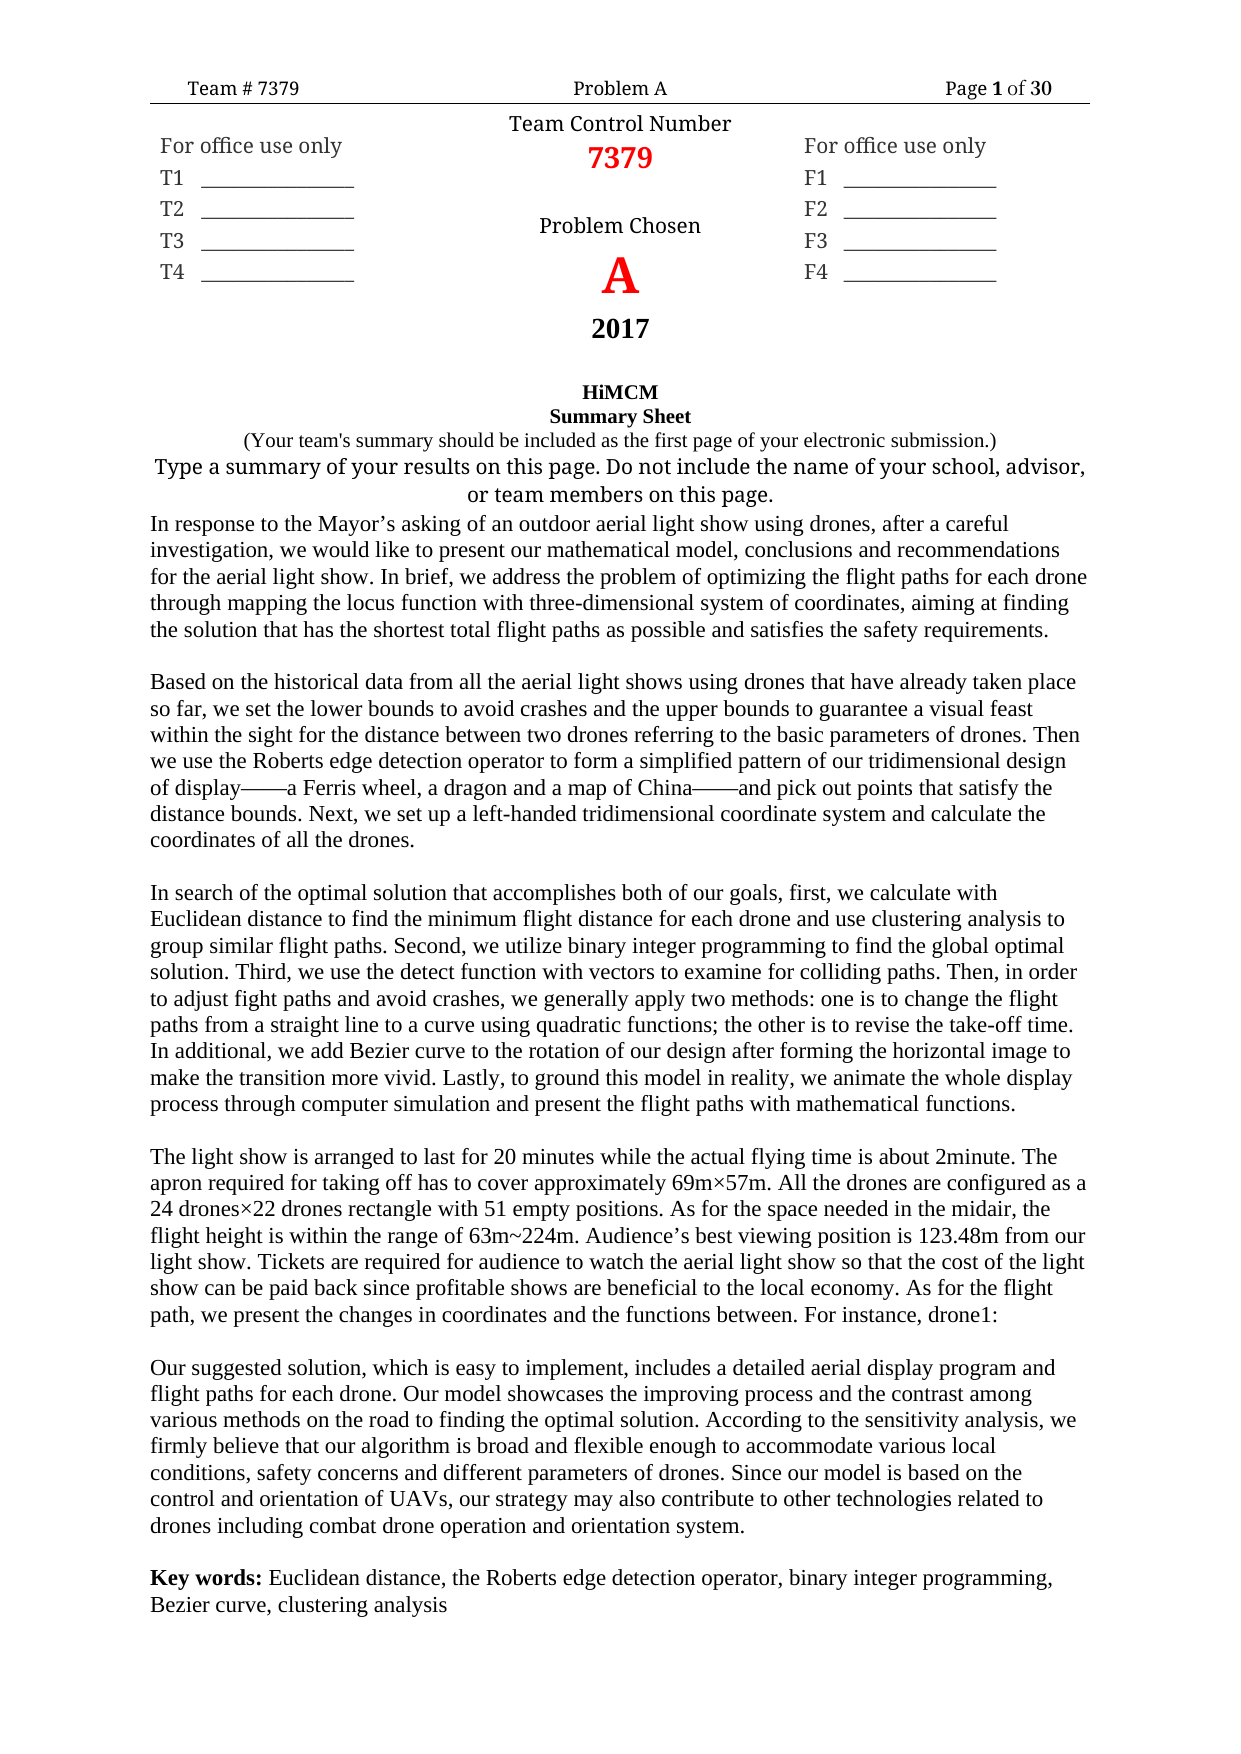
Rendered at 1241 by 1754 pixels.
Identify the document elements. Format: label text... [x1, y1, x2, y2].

text Key words: Euclidean distance, the Roberts edge detection operator, binary integer programming, Bezier curve, clustering analysis [150, 1564, 1090, 1617]
text Based on the historical data from all the aerial light shows using drones that have already taken place so far, we set the lower bounds to avoid crashes and the upper bounds to guarantee a visual feast within the sight for the distance between two drones referring to the basic parameters of drones. Then we use the Roberts edge detection operator to form a simplified pattern of our tridimensional design of display——a Ferris wheel, a dragon and a map of China——and pick out points that satisfy the distance bounds. Next, we set up a left-handed tridimensional coordinate system and calculate the coordinates of all the drones. [150, 668, 1090, 853]
text The light show is arranged to last for 20 minutes while the actual flying time is about 2minute. The apron required for taking off has to cover approximately 69m×57m. All the drones are configured as a [150, 1143, 1090, 1195]
text 24 drones×22 drones rectangle with 51 empty positions. As for the space needed in the midair, the flight height is within the range of 63m~224m. Audience’s best viewing position is 123.48m from our light show. Tickets are required for audience to watch the aerial light show so that the cost of the light show can be paid back since profitable shows are beneficial to the local economy. As for the flight path, we present the changes in coordinates and the functions between. For instance, drone1: [150, 1195, 1090, 1327]
table_header 2017 HiMCM Summary Sheet (Your team's summary should be included as the first page of your electronic submission.) Type a summary of your results on this page. Do not include the name of your school, advisor, or team members on this page. [150, 104, 1090, 510]
text In response to the Mayor’s asking of an outdoor aerial light show using drones, after a careful investigation, we would like to present our mathematical model, conclusions and recommendations for the aerial light show. In brief, we address the problem of optimizing the flight paths for each drone through mapping the locus function with three-dimensional system of coordinates, aiming at finding the solution that has the shortest total flight paths as possible and satisfies the safety requirements. [150, 510, 1090, 642]
text In additional, we add Bezier curve to the rotation of our design after forming the horizontal image to make the transition more vivid. Lastly, to ground this model in reality, we animate the whole display process through computer simulation and present the flight paths with mathematical functions. [150, 1037, 1090, 1116]
text In search of the optimal solution that accomplishes both of our goals, first, we calculate with Euclidean distance to find the minimum flight distance for each drone and use clustering analysis to group similar flight paths. Second, we utilize binary integer programming to find the global optimal solution. Third, we use the detect function with vectors to examine for colliding paths. Then, in order to adjust fight paths and avoid crashes, we generally apply two methods: one is to change the flight paths from a straight line to a curve using quadratic functions; the other is to revise the take-off time. [150, 879, 1090, 1037]
text Our suggested solution, which is easy to implement, includes a detailed aerial display program and flight paths for each drone. Our model showcases the improving process and the contrast among various methods on the road to finding the optimal solution. According to the sensitivity analysis, we firmly believe that our algorithm is broad and flexible enough to accommodate various local conditions, safety concerns and different parameters of drones. Since our model is based on the control and orientation of UAVs, our strategy may also contribute to other technologies related to drones including combat drone operation and orientation system. [150, 1353, 1090, 1538]
